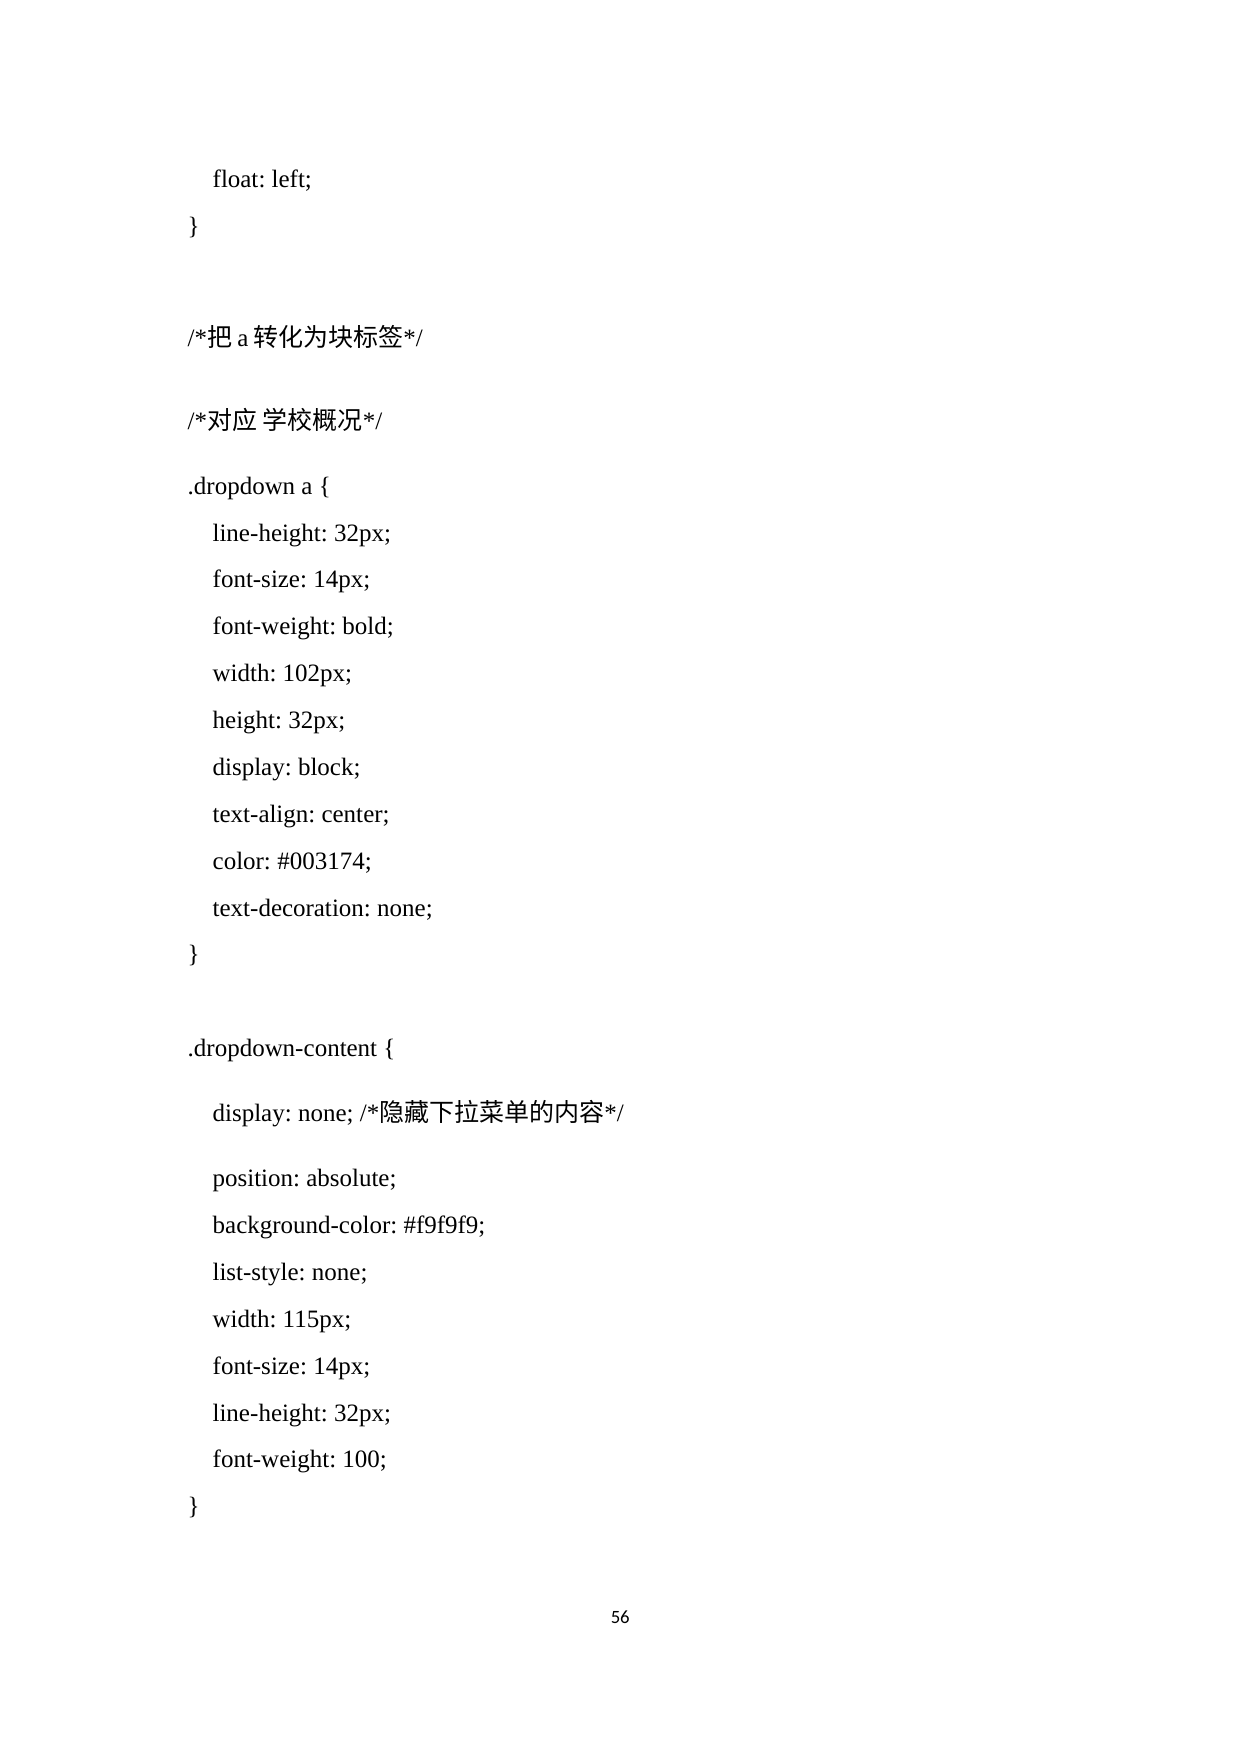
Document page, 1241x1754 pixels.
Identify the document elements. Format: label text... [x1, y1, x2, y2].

text } [187, 209, 1053, 241]
text width: 115px; [187, 1302, 1053, 1334]
text position: absolute; [187, 1161, 1053, 1194]
text line-height: 32px; [187, 516, 1053, 548]
text /*对应 学校概况*/ [187, 386, 1053, 451]
text text-decoration: none; [187, 891, 1053, 923]
text color: #003174; [187, 844, 1053, 876]
text font-size: 14px; [187, 563, 1053, 595]
text } [187, 938, 1053, 970]
text background-color: #f9f9f9; [187, 1208, 1053, 1241]
text width: 102px; [187, 656, 1053, 689]
text .dropdown a { [187, 469, 1053, 501]
text display: none; /*隐藏下拉菜单的内容*/ [187, 1078, 1053, 1143]
text /*把a转化为块标签*/ [187, 303, 1053, 368]
text font-weight: bold; [187, 609, 1053, 642]
text .dropdown-content { [187, 1031, 1053, 1064]
text font-weight: 100; [187, 1443, 1053, 1475]
text text-align: center; [187, 797, 1053, 829]
text line-height: 32px; [187, 1396, 1053, 1428]
text } [187, 1489, 1053, 1522]
text font-size: 14px; [187, 1349, 1053, 1381]
text float: left; [187, 162, 1053, 194]
text height: 32px; [187, 703, 1053, 736]
text display: block; [187, 750, 1053, 783]
text list-style: none; [187, 1255, 1053, 1288]
